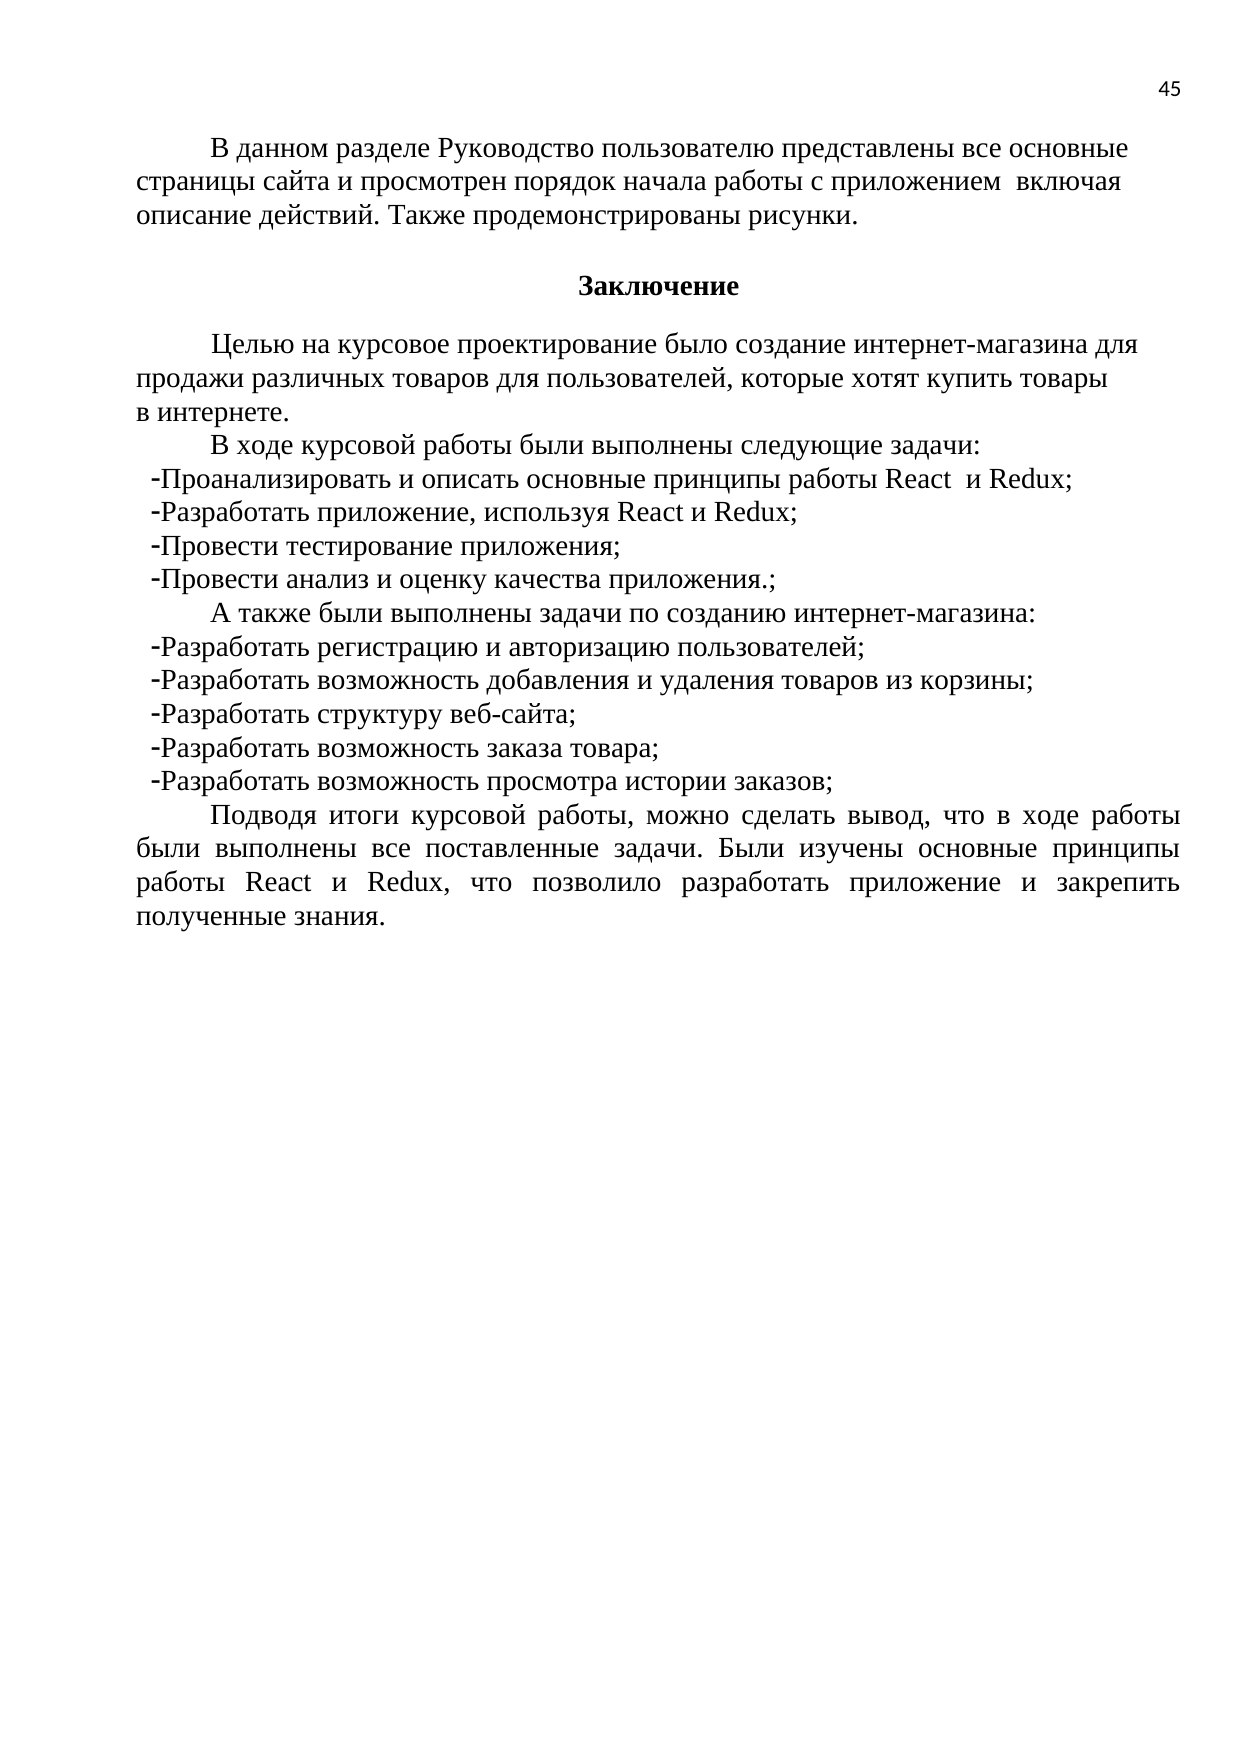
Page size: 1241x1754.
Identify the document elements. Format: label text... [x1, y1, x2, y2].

list Проанализировать и описать основные принципы работы React и Redux; [151, 461, 1181, 494]
text В ходе курсовой работы были выполнены следующие задачи: [136, 427, 1181, 461]
text В данном разделе Руководство пользователю представлены все основные страницы сайта и просмотрен порядок начала работы с приложением включая описание действий. Также продемонстрированы рисунки. [136, 130, 1181, 231]
list Разработать возможность заказа товара; [151, 730, 1181, 763]
list Разработать приложение, используя React и Redux; [151, 494, 1181, 528]
text А также были выполнены задачи по созданию интернет-магазина: [136, 595, 1181, 629]
list Провести анализ и оценку качества приложения.; [151, 562, 1181, 595]
list Разработать возможность просмотра истории заказов; [151, 763, 1181, 797]
list Разработать структуру веб-сайта; [151, 696, 1181, 730]
text в интернете. [136, 394, 1181, 427]
subtitle Заключение [136, 268, 1181, 302]
list Разработать регистрацию и авторизацию пользователей; [151, 629, 1181, 662]
list Провести тестирование приложения; [151, 528, 1181, 562]
list Разработать возможность добавления и удаления товаров из корзины; [151, 662, 1181, 696]
text продажи различных товаров для пользователей, которые хотят купить товары [136, 360, 1181, 394]
text Подводя итоги курсовой работы, можно сделать вывод, что в ходе работы были выполнены все поставленные задачи. Были изучены основные принципы работы React и Redux, что позволило разработать приложение и закрепить полученные знания. [136, 797, 1181, 931]
text Целью на курсовое проектирование было создание интернет-магазина для [136, 327, 1181, 360]
